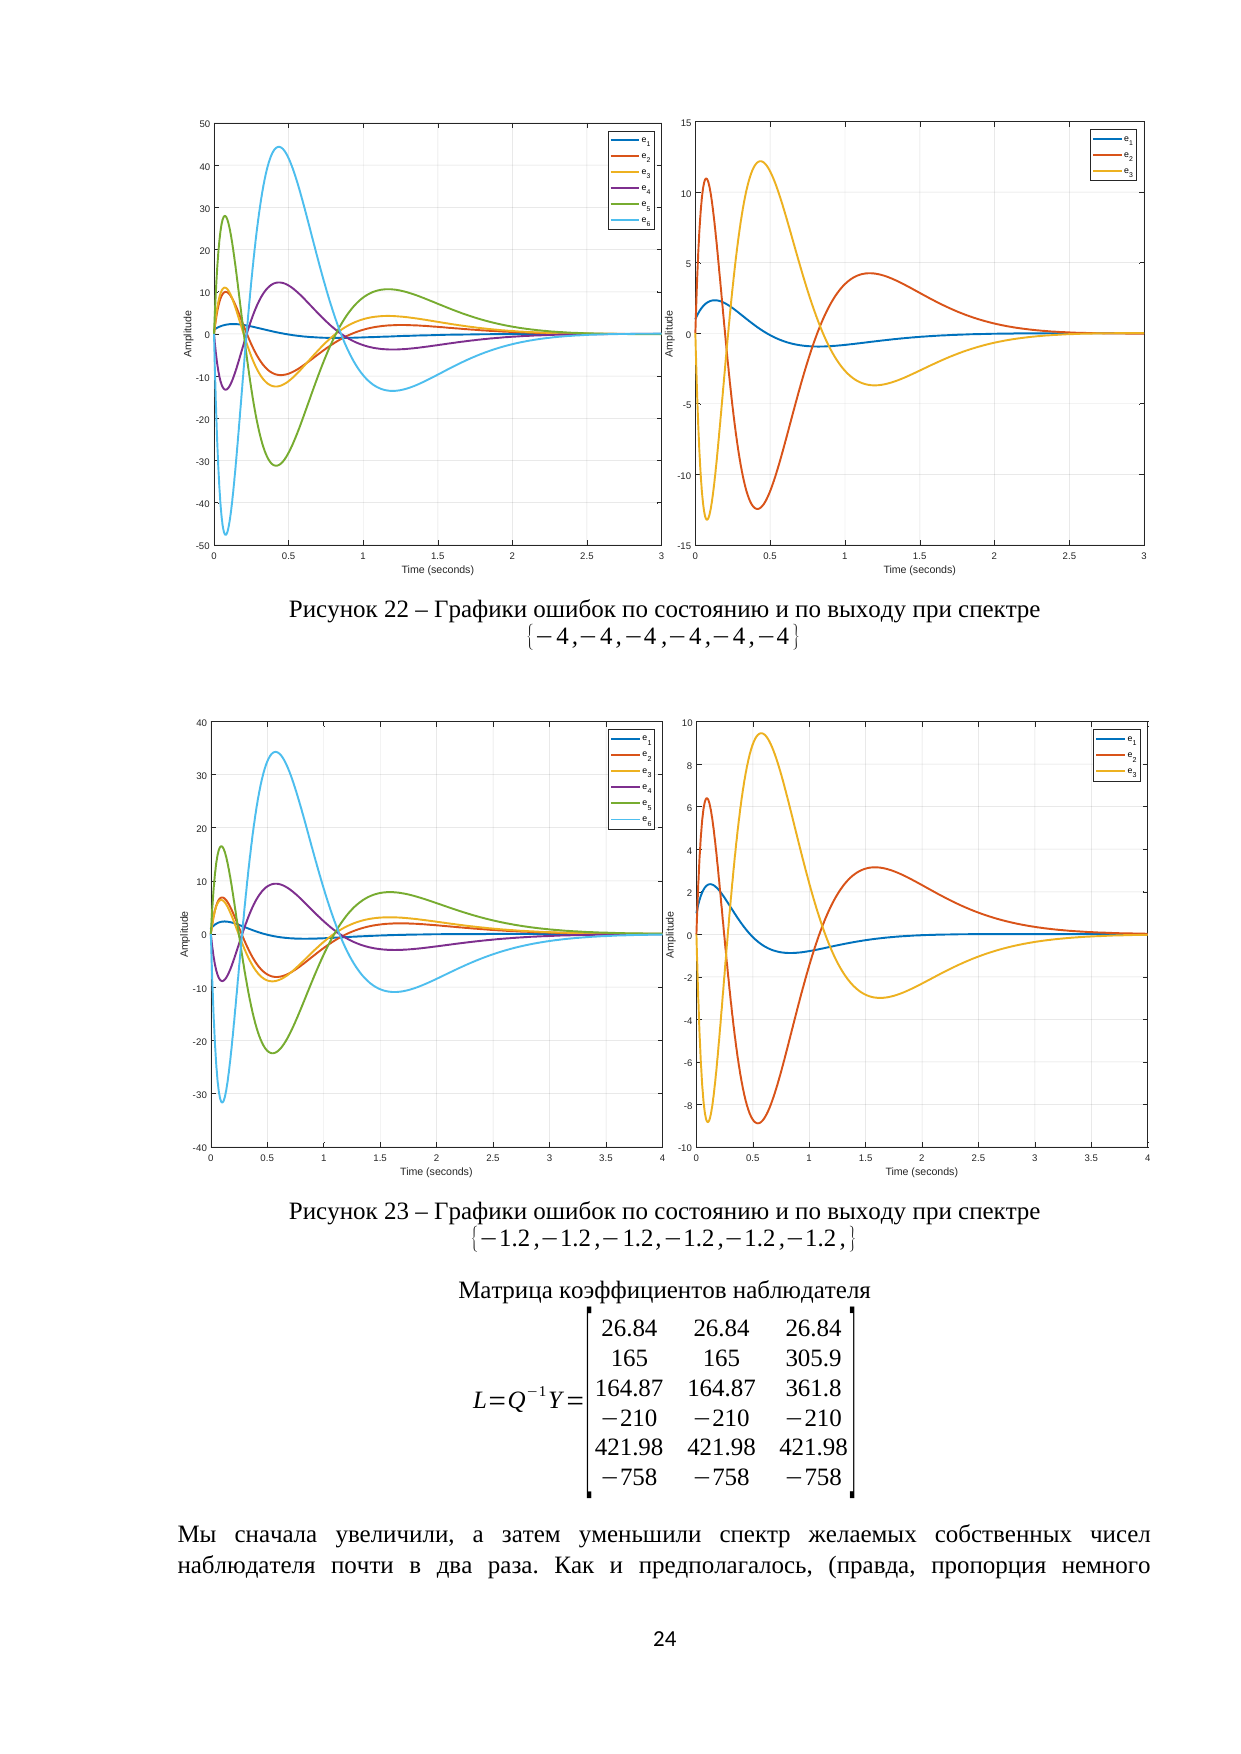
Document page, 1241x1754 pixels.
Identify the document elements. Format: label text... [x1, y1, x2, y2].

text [177, 1519, 1152, 1578]
text Рисунок 23 – Графики ошибок по состоянию и по выходу при спектре [177, 1196, 1152, 1254]
text Рисунок 22 – Графики ошибок по состоянию и по выходу при спектре [177, 594, 1152, 652]
list Матрица коэффициентов наблюдателя [177, 1275, 1152, 1500]
